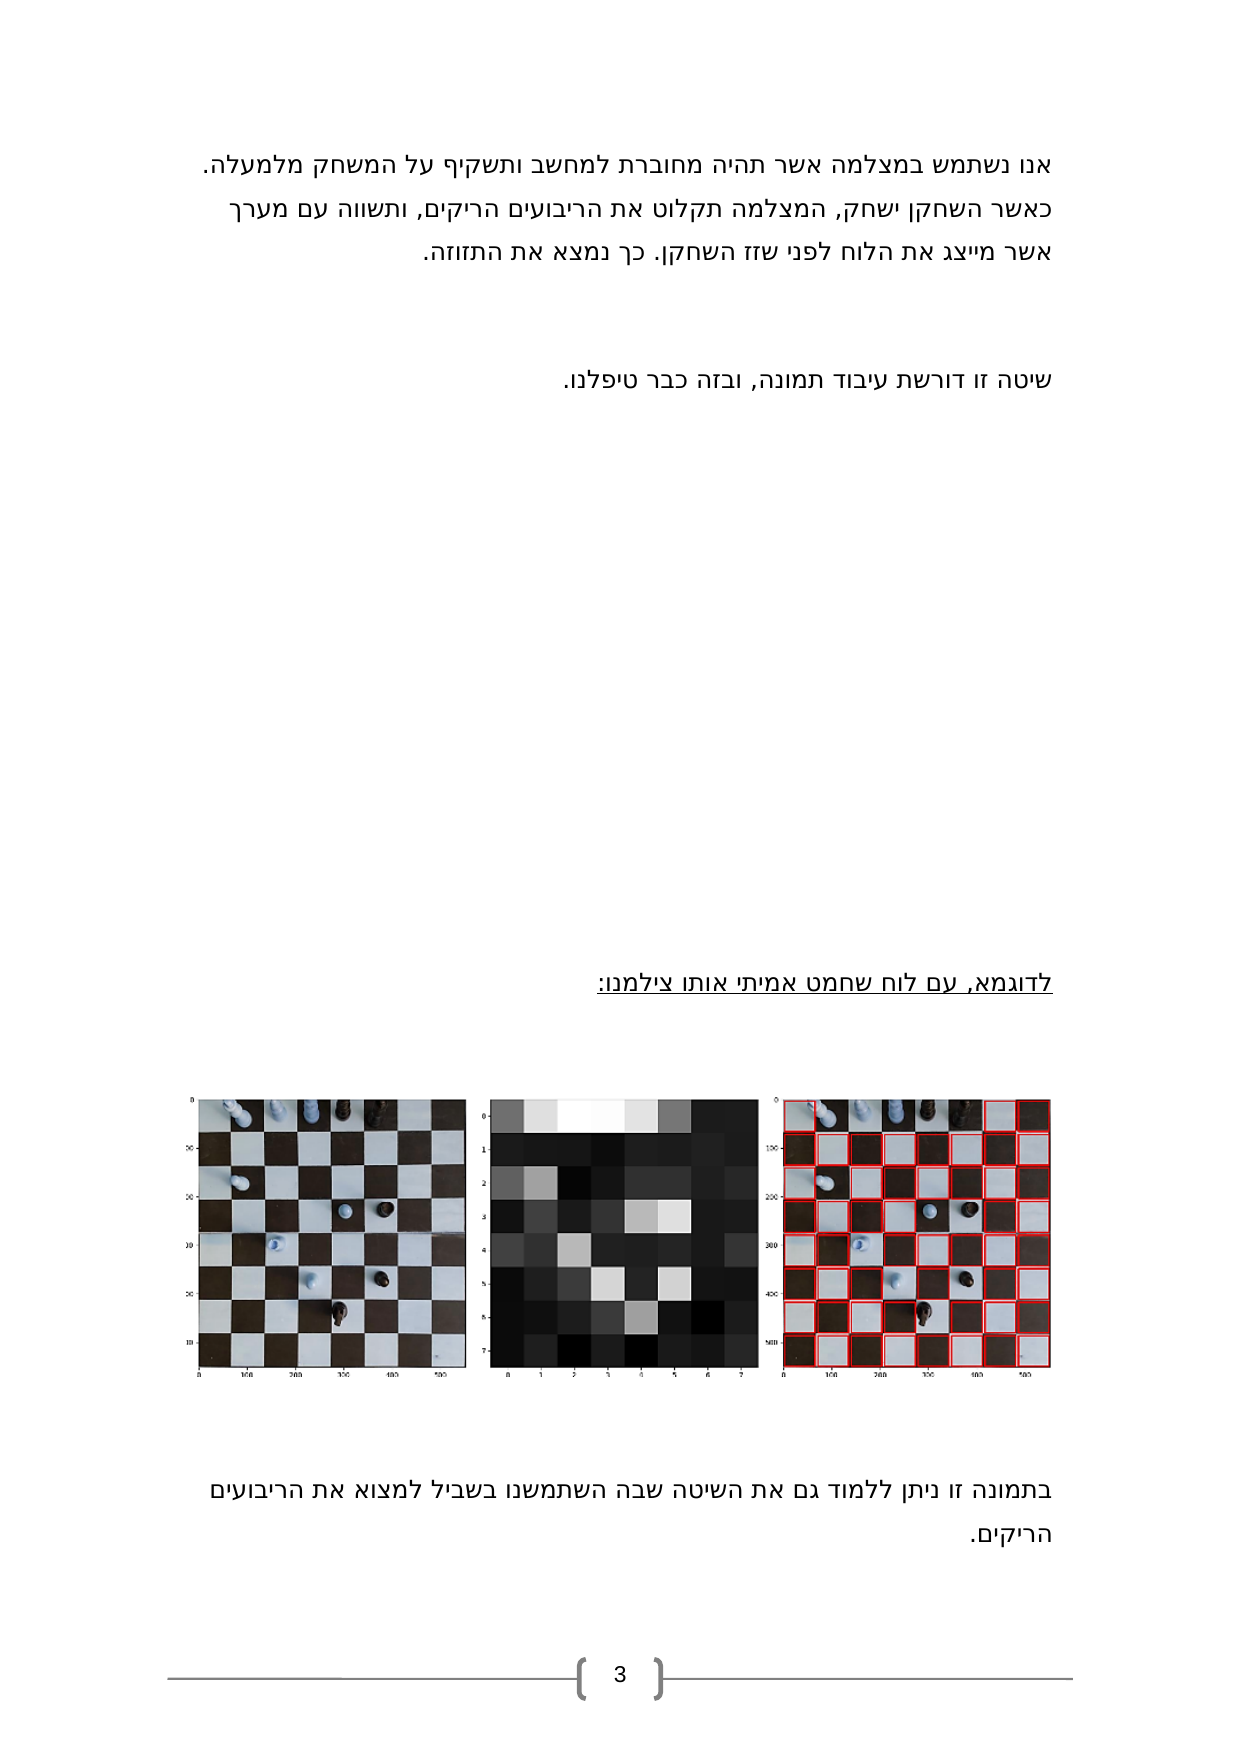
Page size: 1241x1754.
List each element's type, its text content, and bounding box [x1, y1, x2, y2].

picture [186, 1095, 1053, 1377]
text בתמונה זו ניתן ללמוד גם את השיטה שבה השתמשנו בשביל למצוא את הריבועים הריקים. [187, 1476, 1053, 1548]
text שיטה זו דורשת עיבוד תמונה, ובזה כבר טיפלנו. [187, 366, 1053, 395]
text לדוגמא, עם לוח שחמט אמיתי אותו צילמנו: [187, 968, 1053, 997]
text אנו נשתמש במצלמה אשר תהיה מחוברת למחשב ותשקיף על המשחק מלמעלה. כאשר השחקן ישחק, המצלמה תקלוט את הריבועים הריקים, ותשווה עם מערך אשר מייצג את הלוח לפני שזז השחקן. כך נמצא את התזוזה. [187, 150, 1053, 267]
